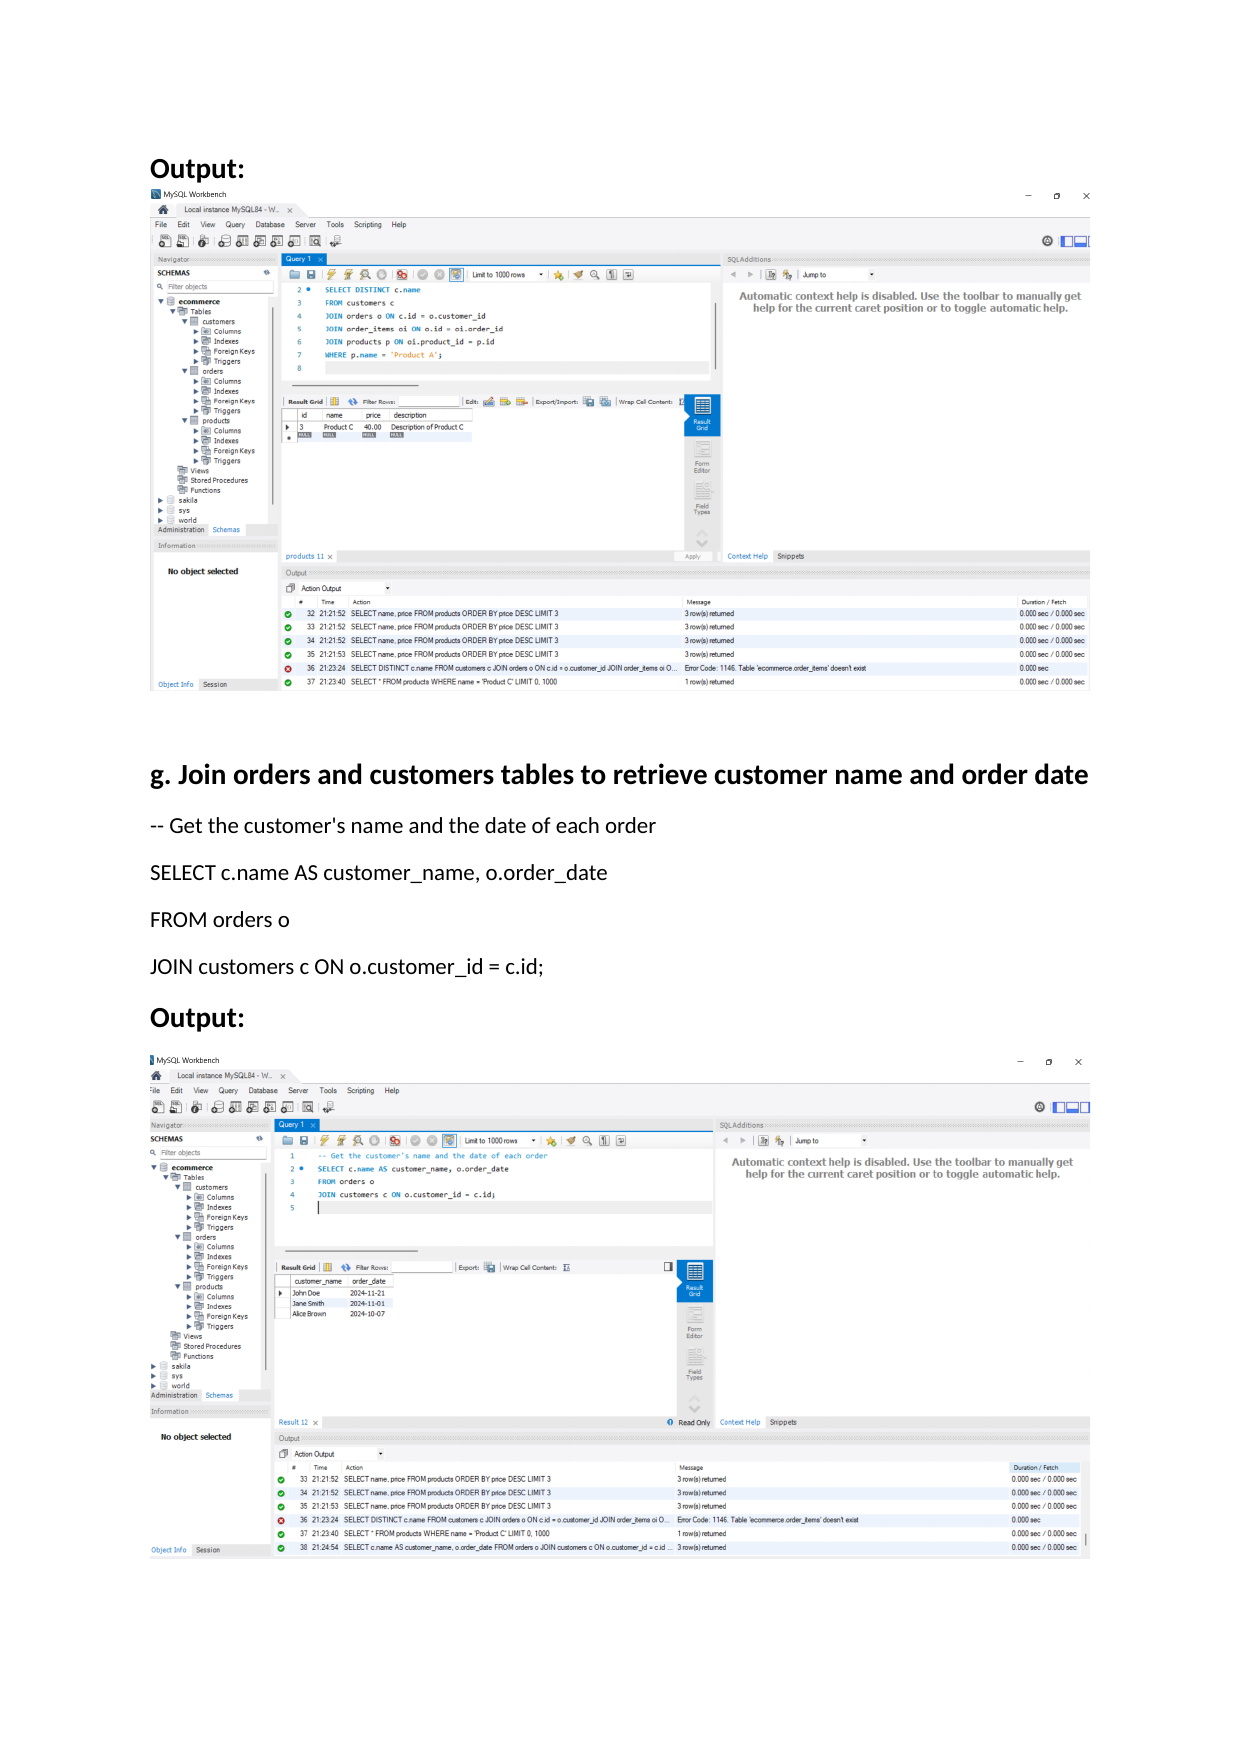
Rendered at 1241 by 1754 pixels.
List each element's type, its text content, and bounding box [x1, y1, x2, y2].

text -- Get the customer's name and the date of each order [150, 811, 1090, 839]
text FROM orders o [150, 905, 1090, 933]
text Output: [150, 999, 1090, 1034]
text JOIN customers c ON o.customer_id = c.id; [150, 952, 1090, 980]
text Output: [150, 150, 1090, 187]
picture [150, 1054, 1091, 1559]
text SELECT c.name AS customer_name, o.order_date [150, 858, 1090, 886]
picture [150, 187, 1091, 691]
text g. Join orders and customers tables to retrieve customer name and order date [150, 756, 1090, 792]
